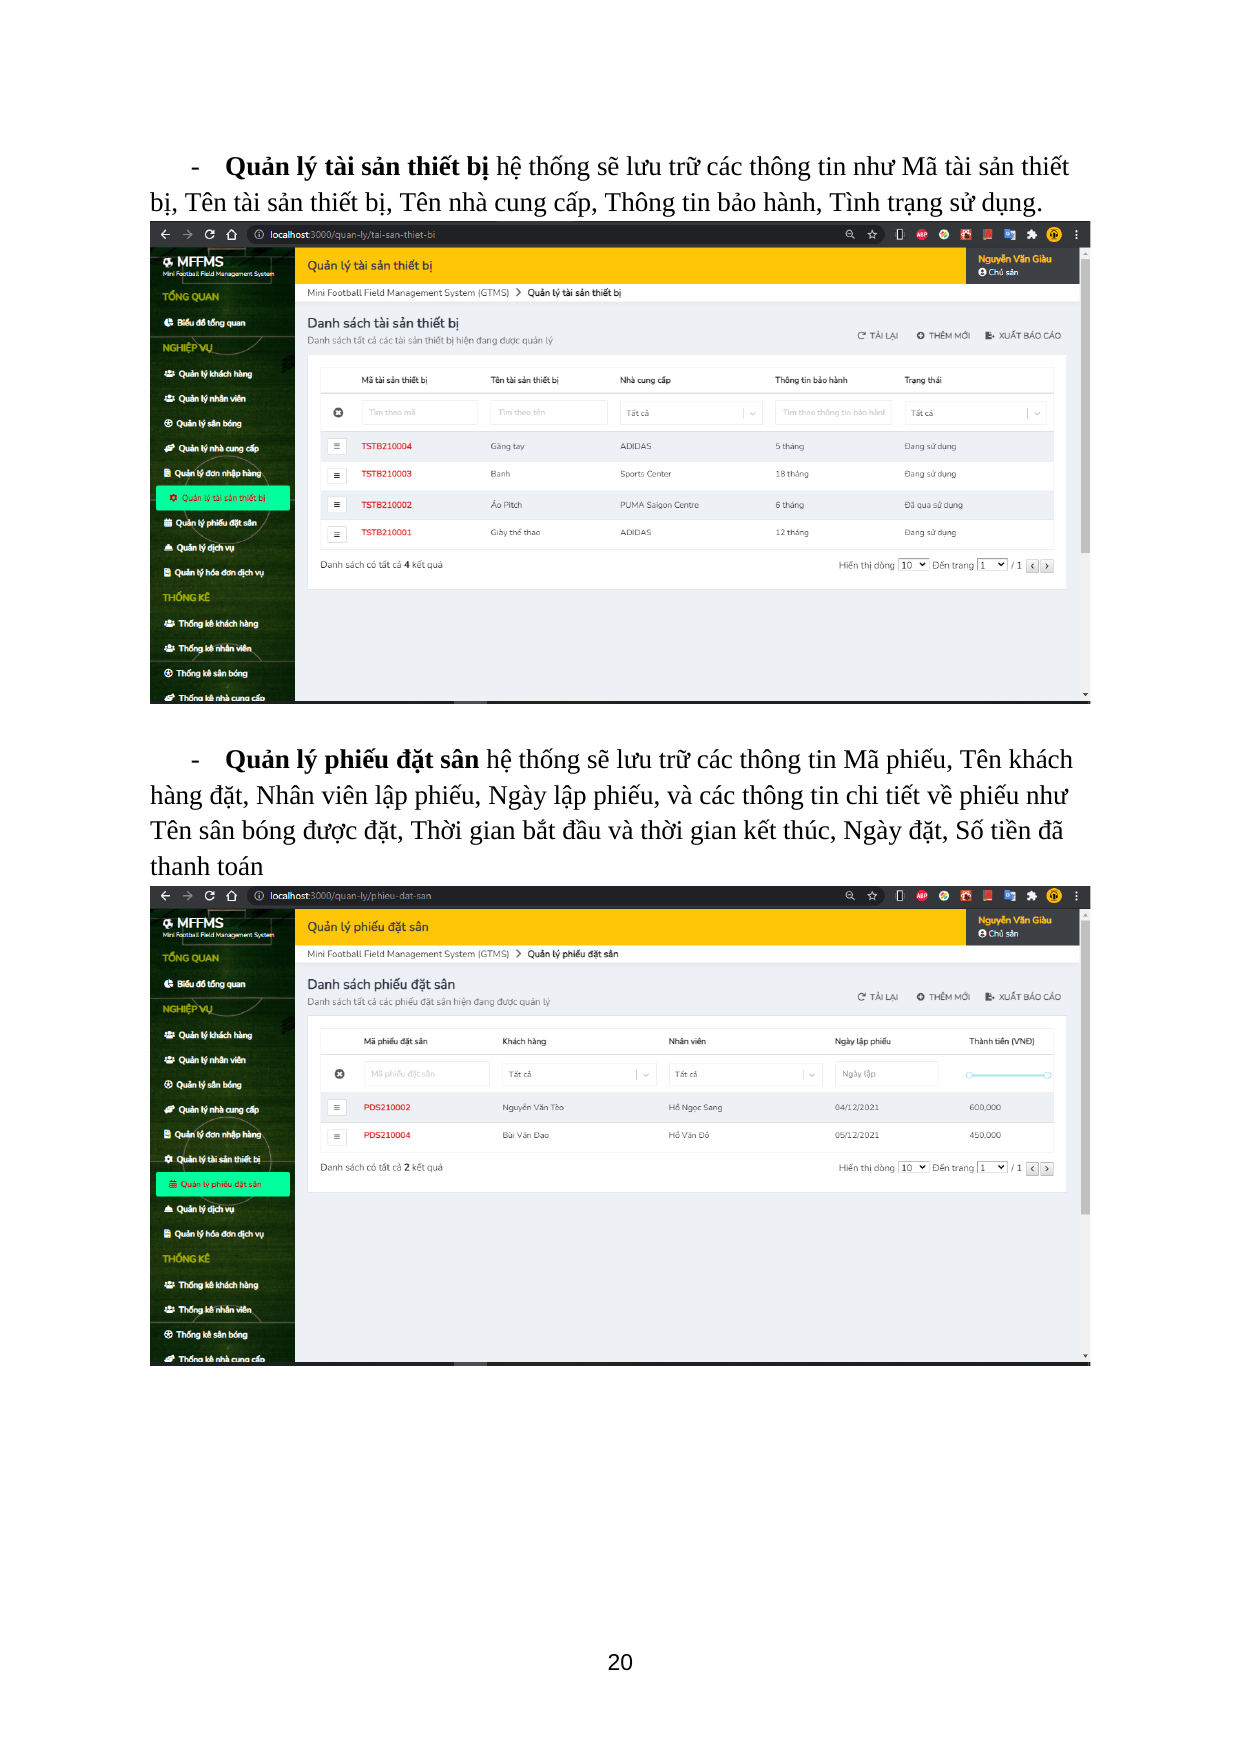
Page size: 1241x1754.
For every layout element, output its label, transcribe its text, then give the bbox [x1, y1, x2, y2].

picture [150, 221, 1091, 704]
picture [150, 886, 1091, 1366]
text Tên sân bóng được đặt, Thời gian bắt đầu và thời gian kết thúc, Ngày đặt, Số tiền đã thanh toán [150, 814, 1090, 881]
text - Quản lý phiếu đặt sân hệ thống sẽ lưu trữ các thông tin Mã phiếu, Tên khách hàng đặt, Nhân viên lập phiếu, Ngày lập phiếu, và các thông tin chi tiết về phiếu như [150, 743, 1090, 810]
text - Quản lý tài sản thiết bị hệ thống sẽ lưu trữ các thông tin như Mã tài sản thiết bị, Tên tài sản thiết bị, Tên nhà cung cấp, Thông tin bảo hành, Tình trạng sử dụng. [150, 150, 1090, 217]
